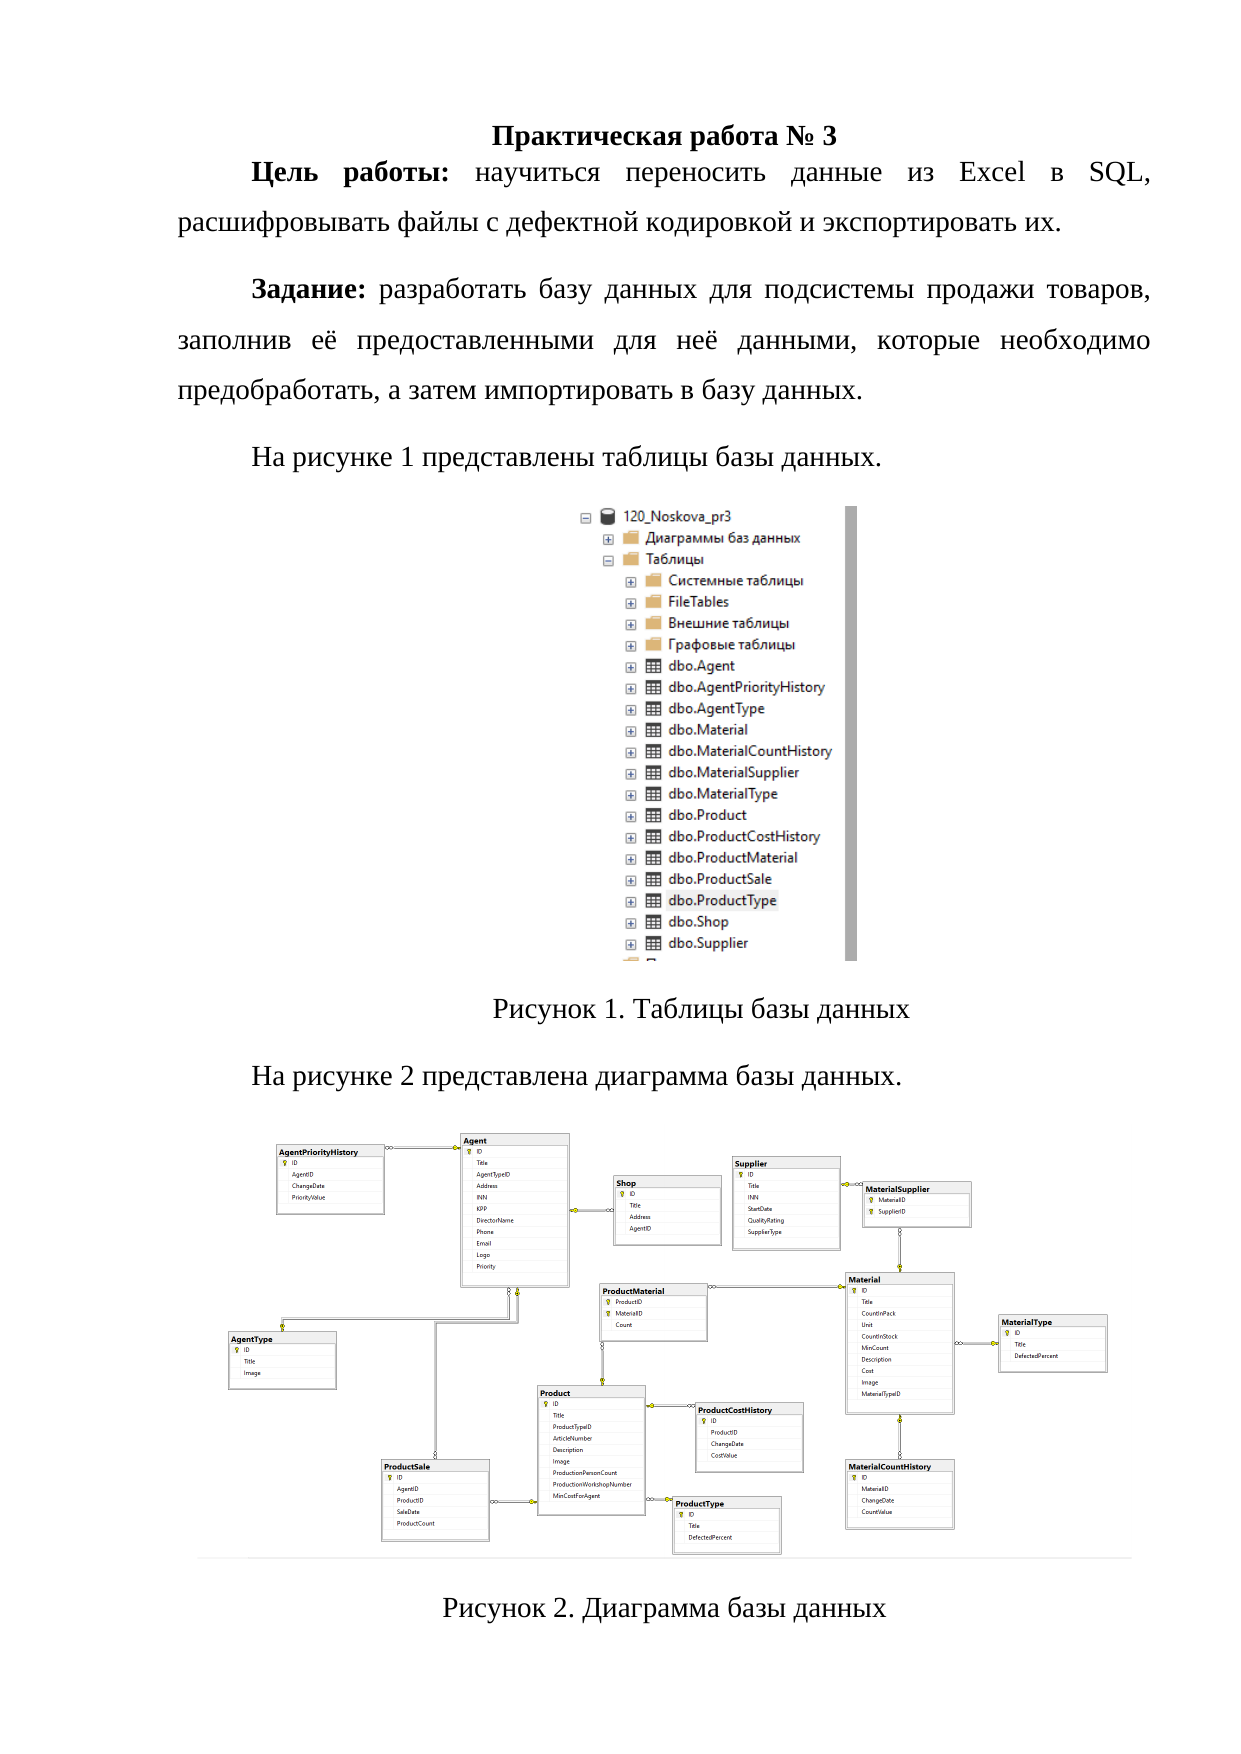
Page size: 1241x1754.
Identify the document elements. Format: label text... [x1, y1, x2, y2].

picture [197, 1124, 1132, 1559]
text Цель работы: научиться переносить данные из Excel в SQL, расшифровывать файлы с дефектной кодировкой и экспортировать их. [177, 154, 1152, 238]
text На рисунке 1 представлены таблицы базы данных. [177, 439, 1152, 473]
text На рисунке 2 представлена диаграмма базы данных. [177, 1058, 1152, 1091]
picture [546, 506, 857, 961]
text Рисунок 2. Диаграмма базы данных [177, 1590, 1152, 1623]
text Рисунок 1. Таблицы базы данных [177, 991, 1152, 1024]
text Задание: разработать базу данных для подсистемы продажи товаров, заполнив её предоставленными для неё данными, которые необходимо предобработать, а затем импортировать в базу данных. [177, 272, 1152, 406]
subtitle Практическая работа № 3 [177, 118, 1152, 152]
